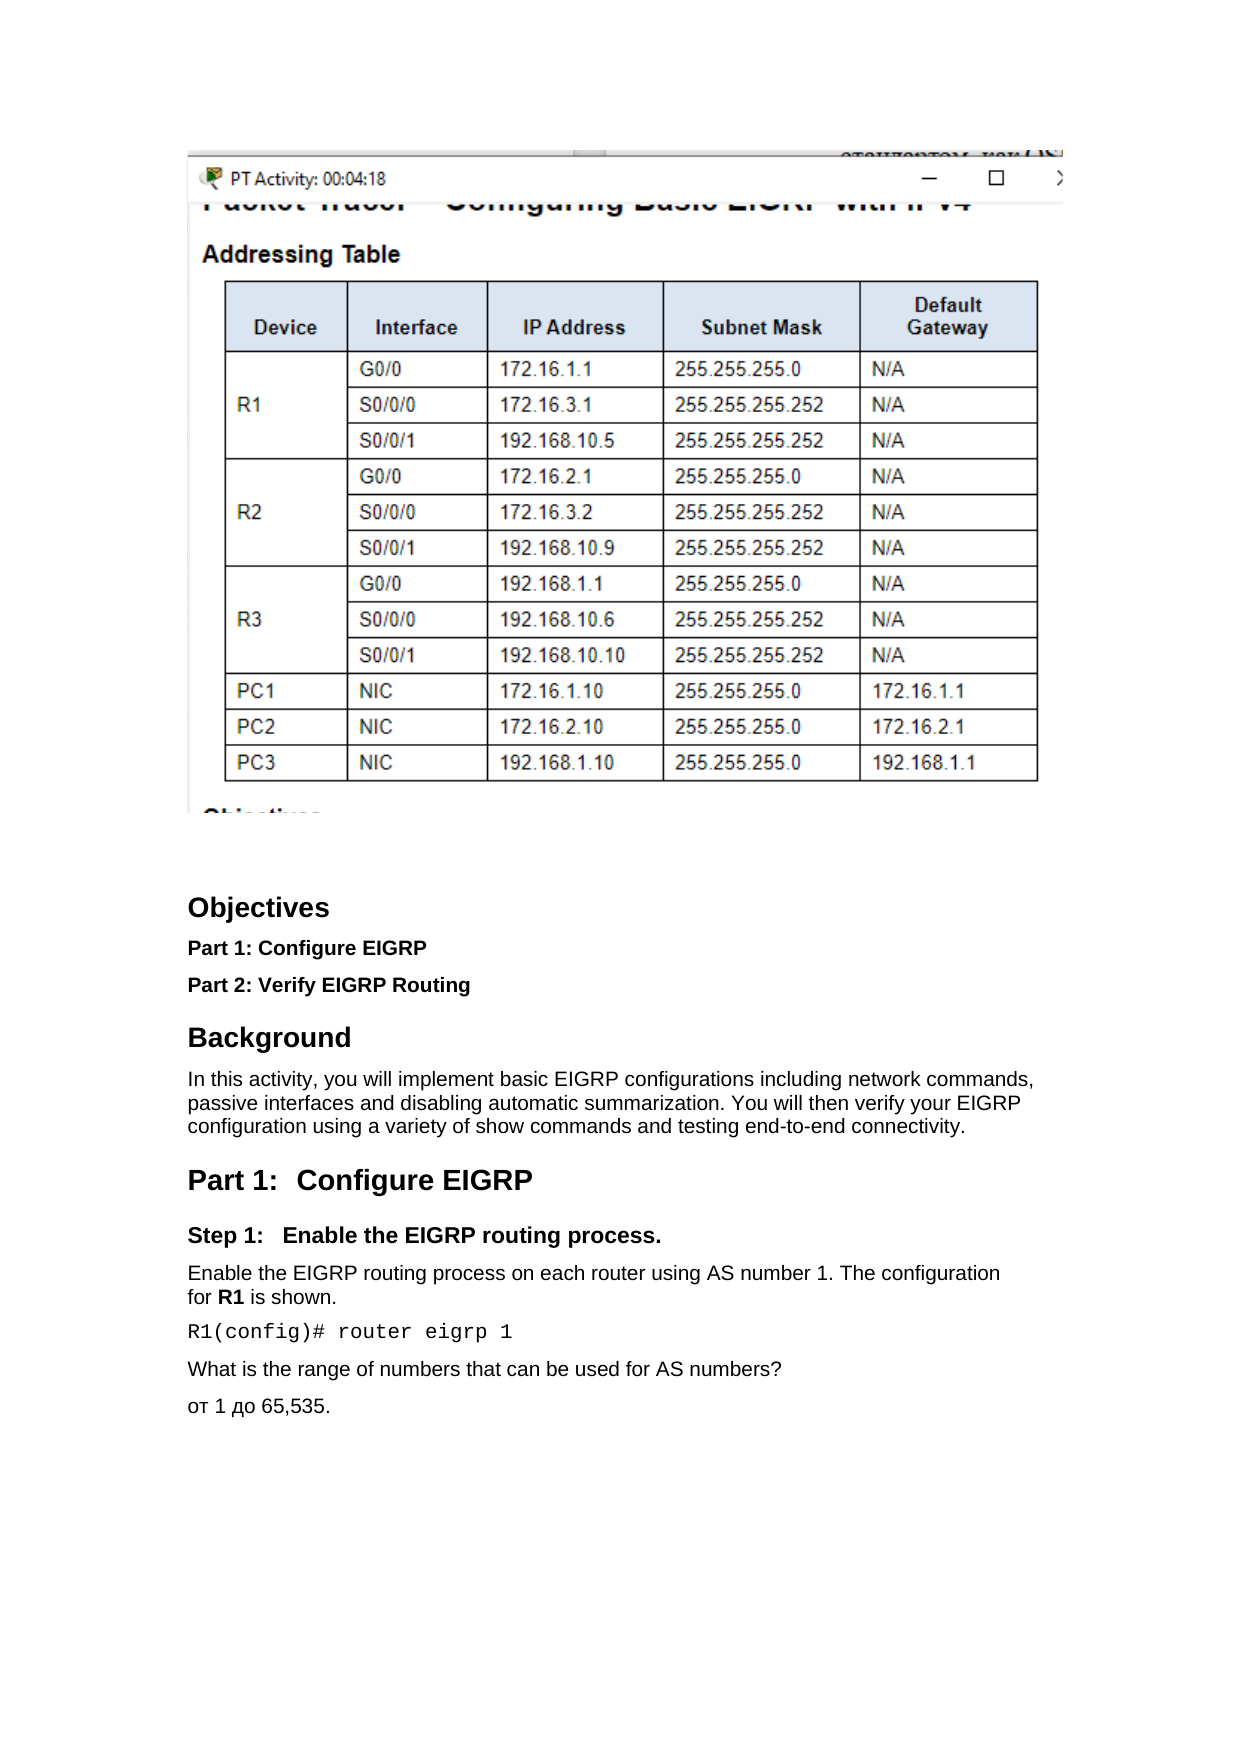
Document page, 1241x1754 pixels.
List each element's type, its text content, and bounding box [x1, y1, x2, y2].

text Part 1: Configure EIGRP [187, 1163, 1053, 1197]
text Objectives [187, 891, 1053, 923]
text What is the range of numbers that can be used for AS numbers? [187, 1357, 1053, 1381]
text Background [187, 1021, 1053, 1054]
text Step 1: Enable the EIGRP routing process. [187, 1222, 1053, 1248]
text от 1 до 65,535. [187, 1394, 1053, 1418]
text Enable the EIGRP routing process on each router using AS number 1. The configuration for R1 is shown. [187, 1261, 1053, 1308]
text Part 1: Configure EIGRP [187, 936, 1053, 960]
text R1(config)# router eigrp 1 [187, 1321, 1053, 1345]
text In this activity, you will implement basic EIGRP configurations including network commands, passive interfaces and disabling automatic summarization. You will then verify your EIGRP configuration using a variety of show commands and testing end-to-end connectivity. [187, 1066, 1053, 1138]
text Part 2: Verify EIGRP Routing [187, 972, 1053, 996]
picture [187, 150, 1063, 813]
